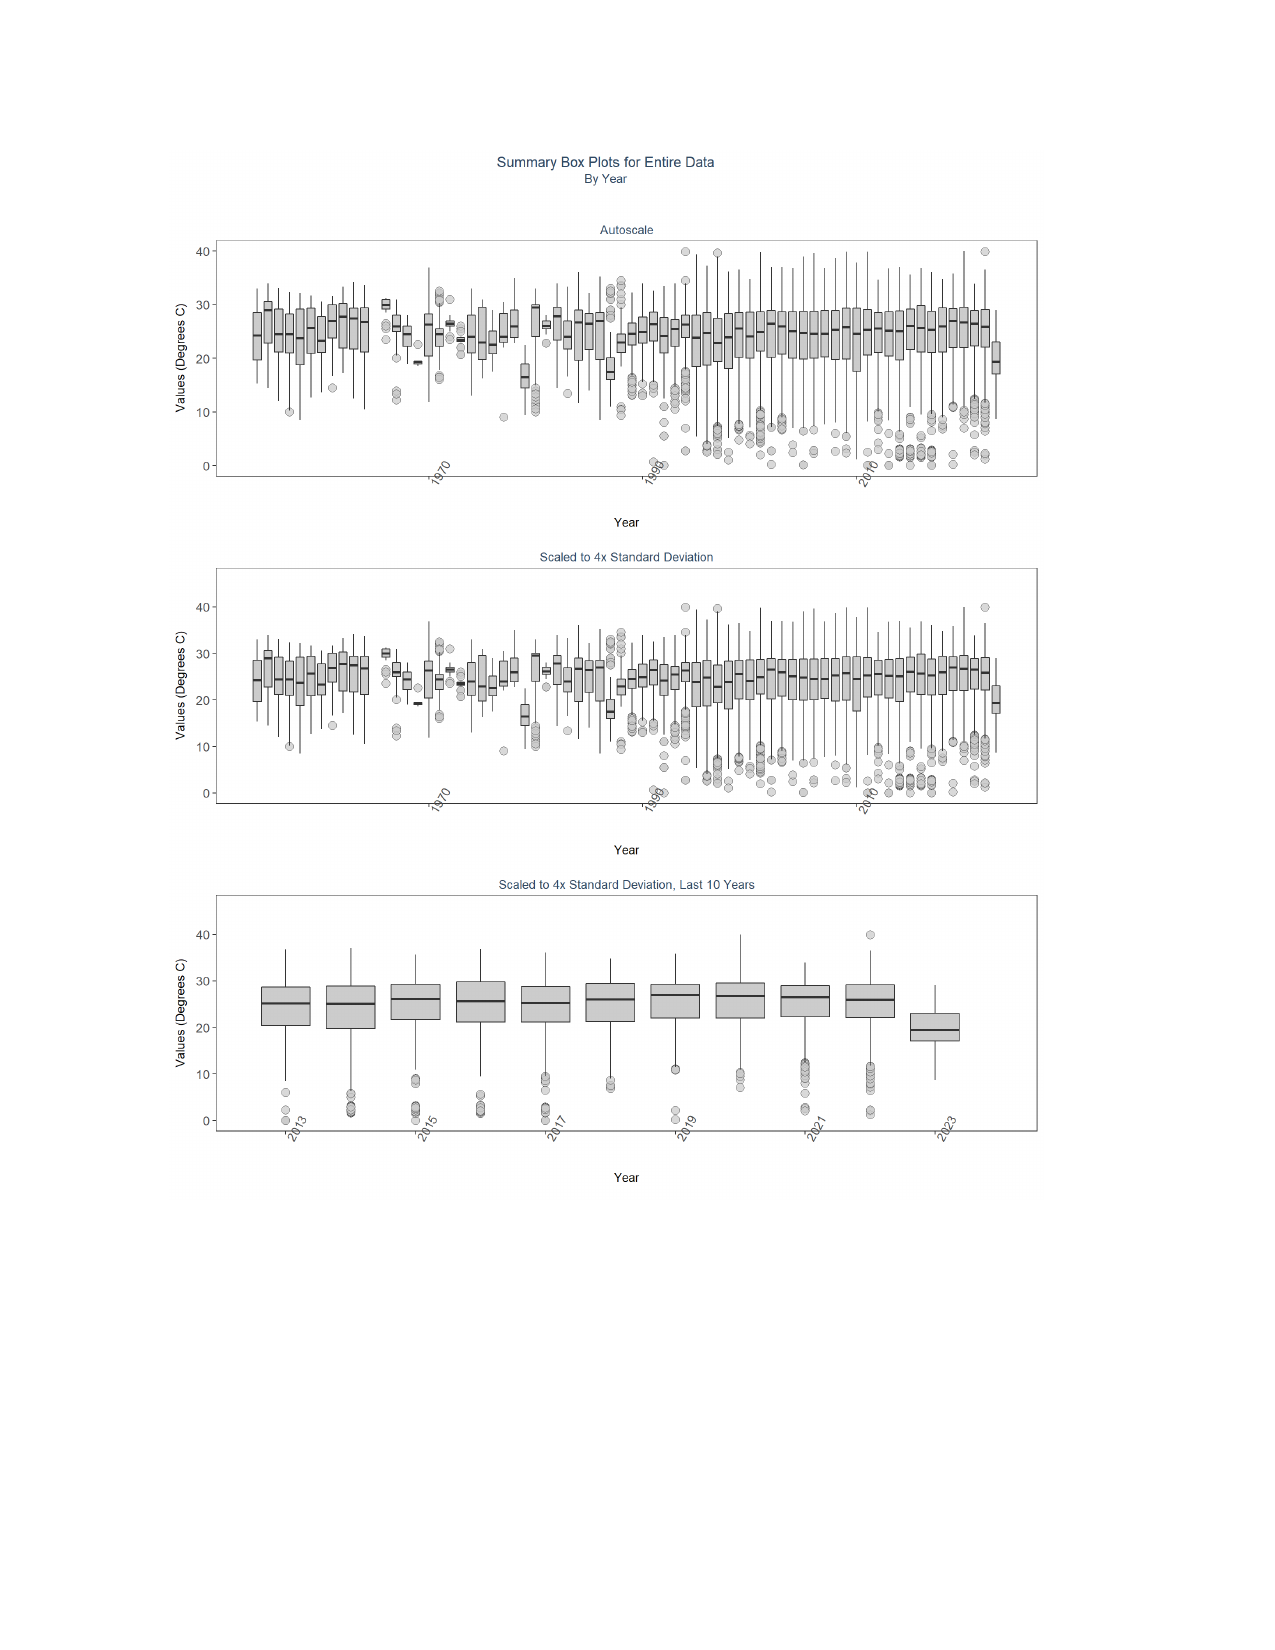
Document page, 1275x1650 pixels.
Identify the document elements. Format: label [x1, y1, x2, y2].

picture [168, 150, 1044, 1200]
